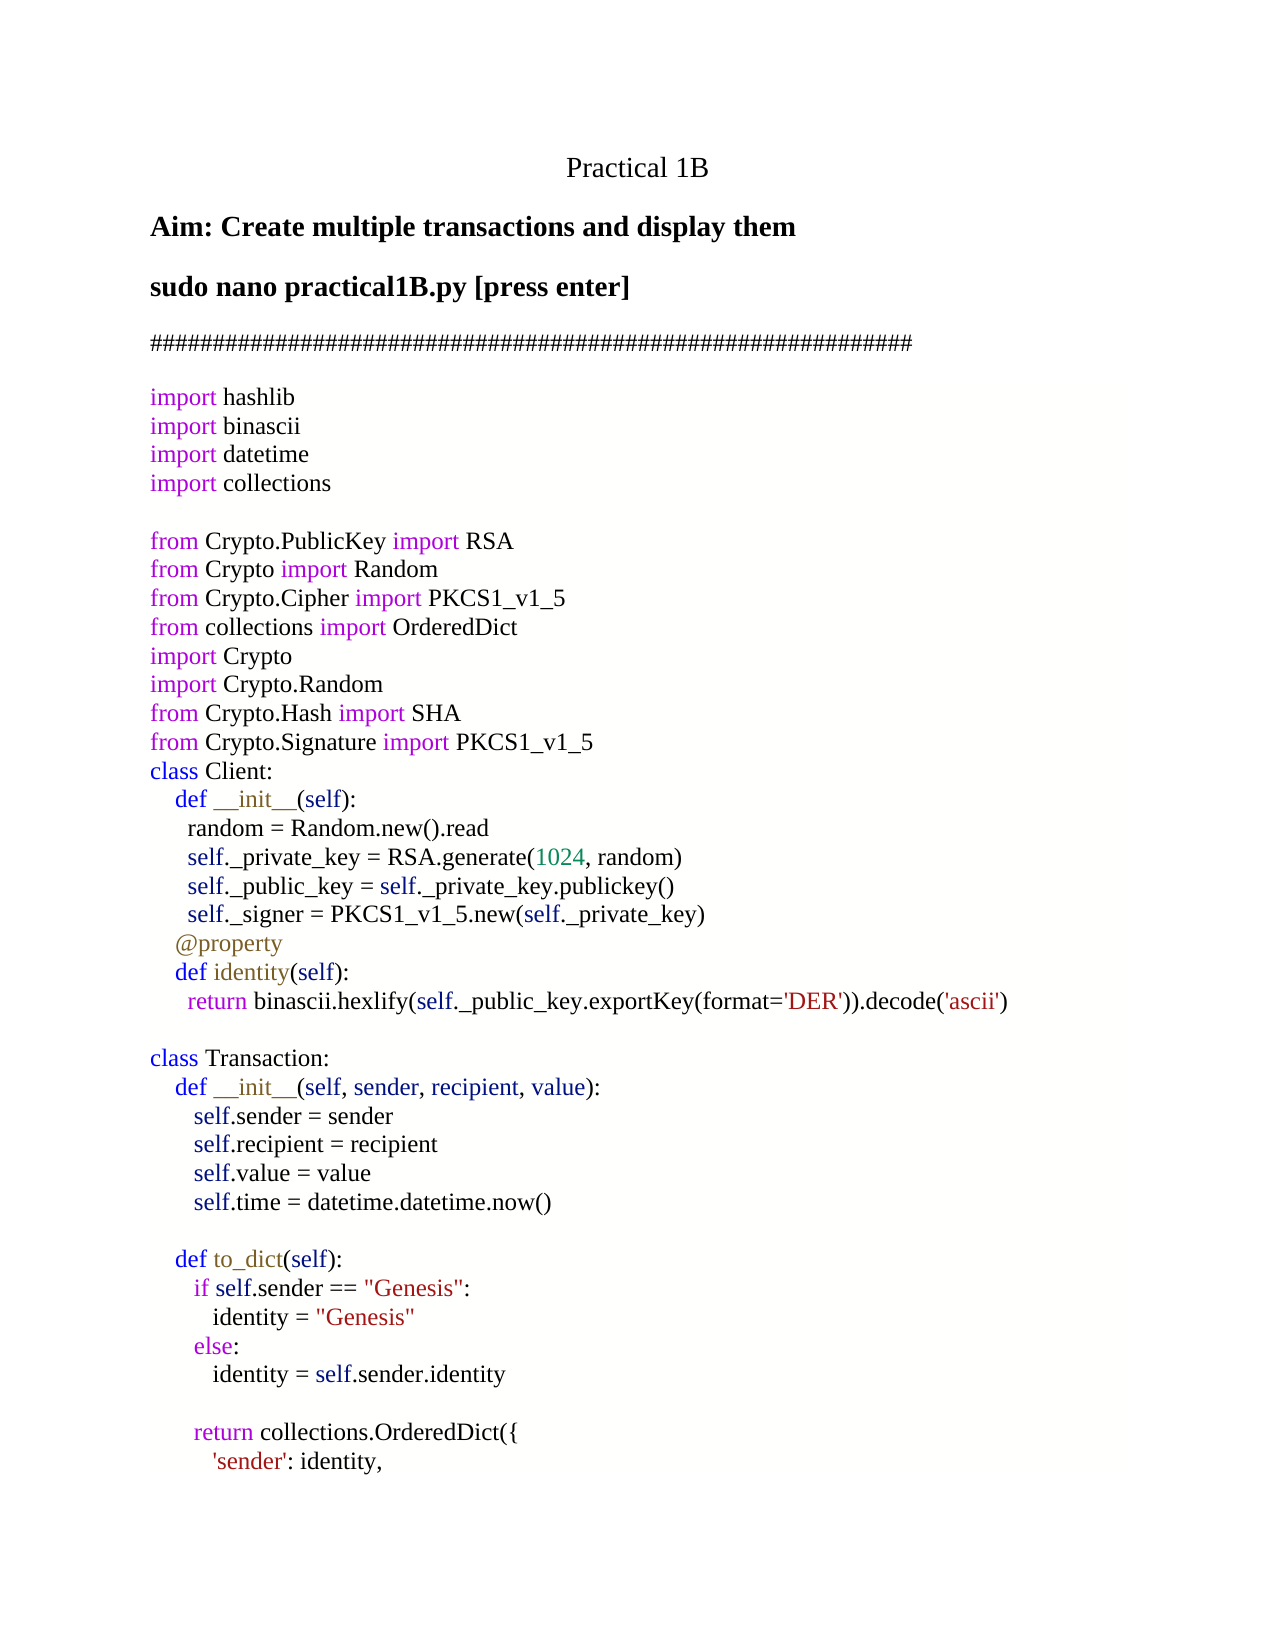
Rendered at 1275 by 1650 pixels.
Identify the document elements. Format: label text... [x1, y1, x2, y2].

text return binascii.hexlify(self._public_key.exportKey(format='DER')).decode('ascii') [150, 986, 1125, 1014]
text from Crypto.Cipher import PKCS1_v1_5 [150, 583, 1125, 612]
text random = Random.new().read [150, 813, 1125, 842]
text self.time = datetime.datetime.now() [150, 1187, 1125, 1216]
text else: [150, 1331, 1125, 1359]
text def identity(self): [150, 957, 1125, 986]
text Aim: Create multiple transactions and display them [150, 209, 1125, 243]
text @property [150, 928, 1125, 957]
text import Crypto [150, 641, 1125, 669]
text import binascii [150, 411, 1125, 439]
text self._signer = PKCS1_v1_5.new(self._private_key) [150, 899, 1125, 928]
text ############################################################# [150, 328, 1125, 357]
text def __init__(self): [150, 784, 1125, 813]
text Practical 1B [150, 150, 1125, 183]
text def to_dict(self): [150, 1244, 1125, 1273]
text identity = "Genesis" [150, 1302, 1125, 1331]
text class Client: [150, 756, 1125, 784]
text from Crypto import Random [150, 554, 1125, 583]
text import collections [150, 468, 1125, 497]
text import hashlib [150, 382, 1125, 411]
text class Transaction: [150, 1043, 1125, 1072]
text identity = self.sender.identity [150, 1359, 1125, 1388]
text self.sender = sender [150, 1101, 1125, 1129]
text if self.sender == "Genesis": [150, 1273, 1125, 1302]
text self.recipient = recipient [150, 1129, 1125, 1158]
text def __init__(self, sender, recipient, value): [150, 1072, 1125, 1101]
text from Crypto.Signature import PKCS1_v1_5 [150, 727, 1125, 756]
text import datetime [150, 439, 1125, 468]
text self.value = value [150, 1158, 1125, 1187]
text self._public_key = self._private_key.publickey() [150, 871, 1125, 899]
text sudo nano practical1B.py [press enter] [150, 269, 1125, 302]
text from Crypto.PublicKey import RSA [150, 526, 1125, 554]
text 'sender': identity, [150, 1446, 1125, 1474]
text import Crypto.Random [150, 669, 1125, 698]
text self._private_key = RSA.generate(1024, random) [150, 842, 1125, 871]
text return collections.OrderedDict({ [150, 1417, 1125, 1446]
text from collections import OrderedDict [150, 612, 1125, 641]
text from Crypto.Hash import SHA [150, 698, 1125, 727]
